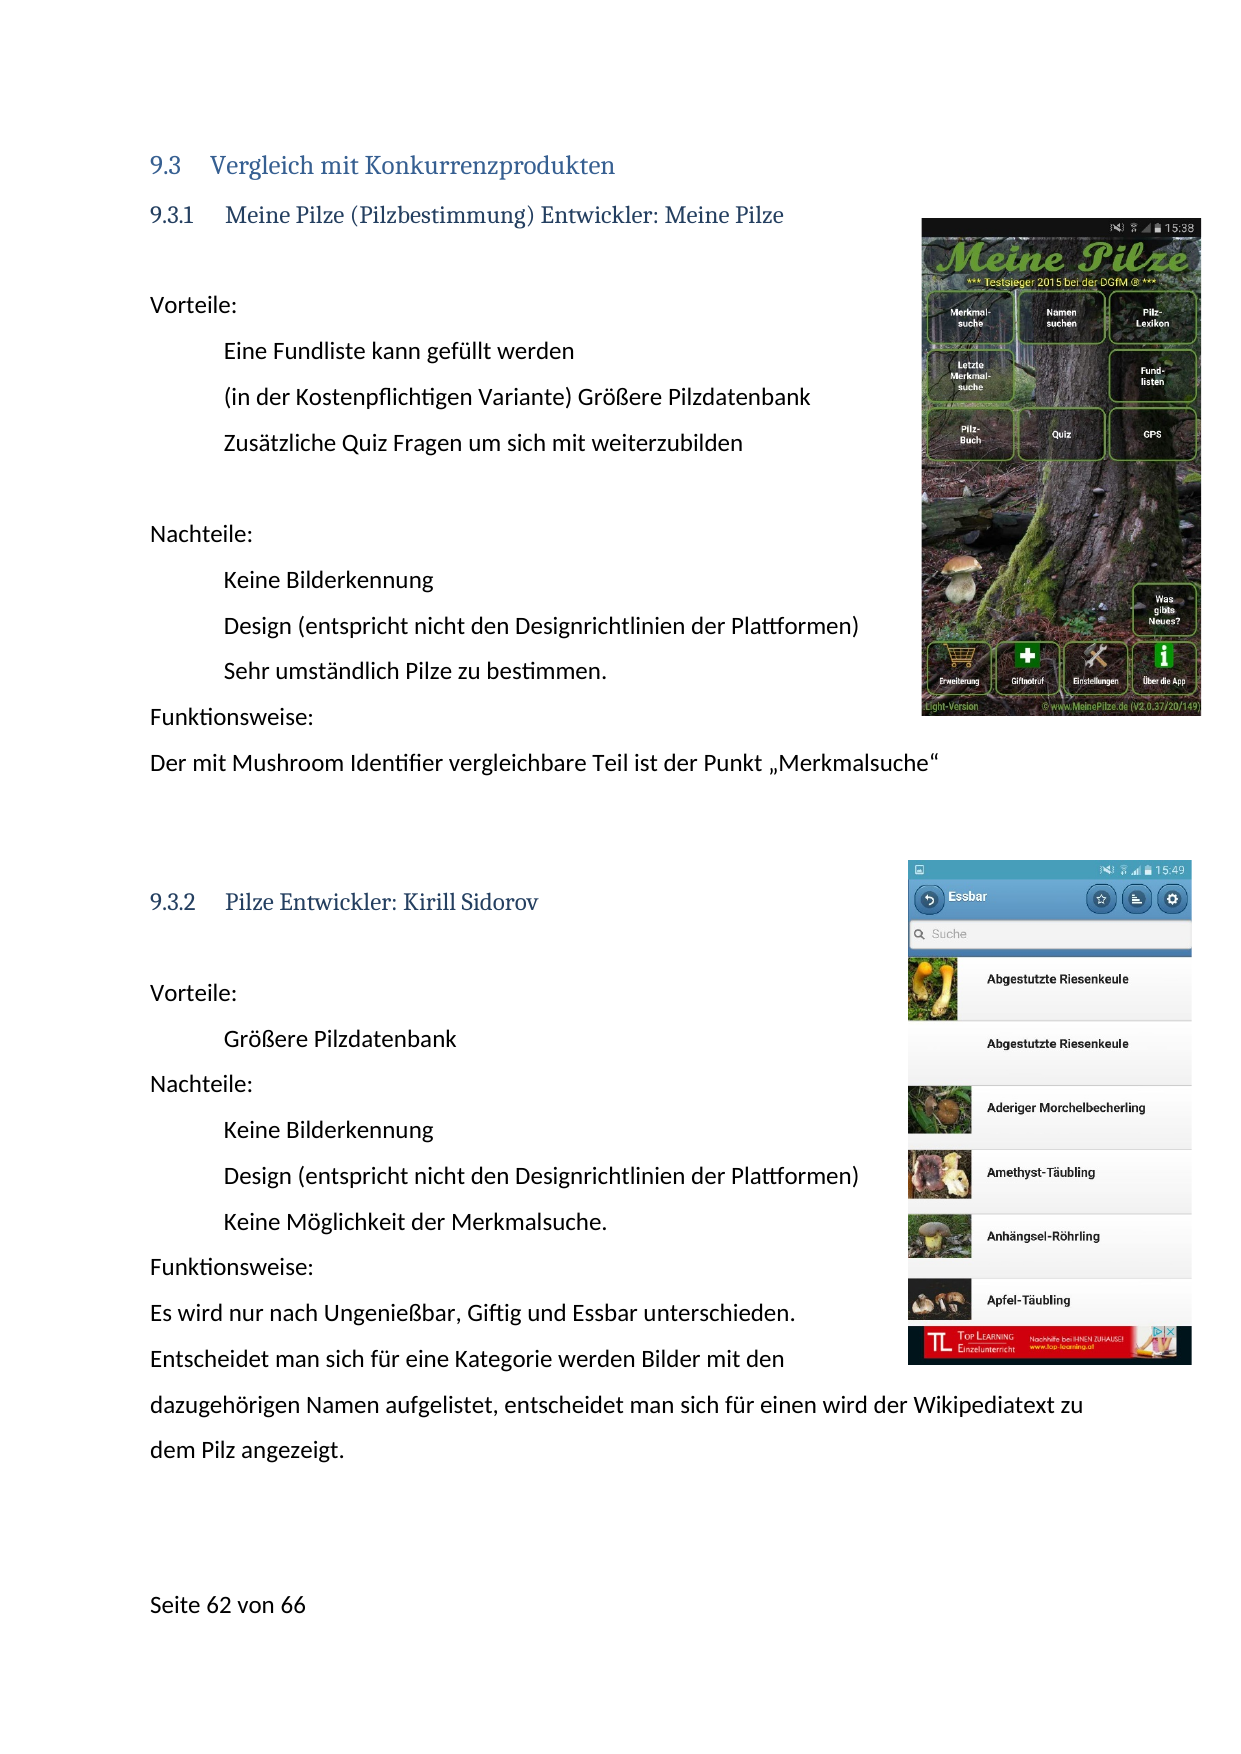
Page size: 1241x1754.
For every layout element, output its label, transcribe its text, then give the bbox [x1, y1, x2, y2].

text Sehr umständlich Pilze zu bestimmen. [150, 656, 921, 686]
text Eine Fundliste kann gefüllt werden [150, 335, 921, 366]
text Nachteile: [150, 1069, 908, 1099]
text Funktionsweise: [150, 701, 1090, 732]
picture [908, 860, 1192, 1365]
text Keine Bilderkennung [150, 564, 921, 594]
text Es wird nur nach Ungenießbar, Giftig und Essbar unterschieden. Entscheidet man sich für eine Kategorie werden Bilder mit den dazugehörigen Namen aufgelistet, entscheidet man sich für einen wird der Wikipediatext zu dem Pilz angezeigt. [150, 1297, 1090, 1465]
subtitle Vergleich mit Konkurrenzprodukten [150, 150, 1090, 181]
text Funktionsweise: [150, 1252, 908, 1282]
text Größere Pilzdatenbank [150, 1023, 908, 1053]
text Der mit Mushroom Identifier vergleichbare Teil ist der Punkt „Merkmalsuche“ [150, 747, 1090, 777]
subtitle Pilze Entwickler: Kirill Sidorov [150, 888, 908, 917]
text Zusätzliche Quiz Fragen um sich mit weiterzubilden [150, 427, 921, 457]
text Vorteile: [150, 290, 921, 320]
text (in der Kostenpflichtigen Variante) Größere Pilzdatenbank [150, 381, 921, 412]
text Vorteile: [150, 977, 908, 1008]
subtitle Meine Pilze (Pilzbestimmung) Entwickler: Meine Pilze [150, 201, 1090, 229]
text Design (entspricht nicht den Designrichtlinien der Plattformen) [150, 610, 921, 640]
text Design (entspricht nicht den Designrichtlinien der Plattformen) [150, 1160, 908, 1191]
text Keine Bilderkennung [150, 1114, 908, 1145]
picture [921, 218, 1202, 716]
text Keine Möglichkeit der Merkmalsuche. [150, 1206, 908, 1236]
text Nachteile: [150, 518, 921, 549]
